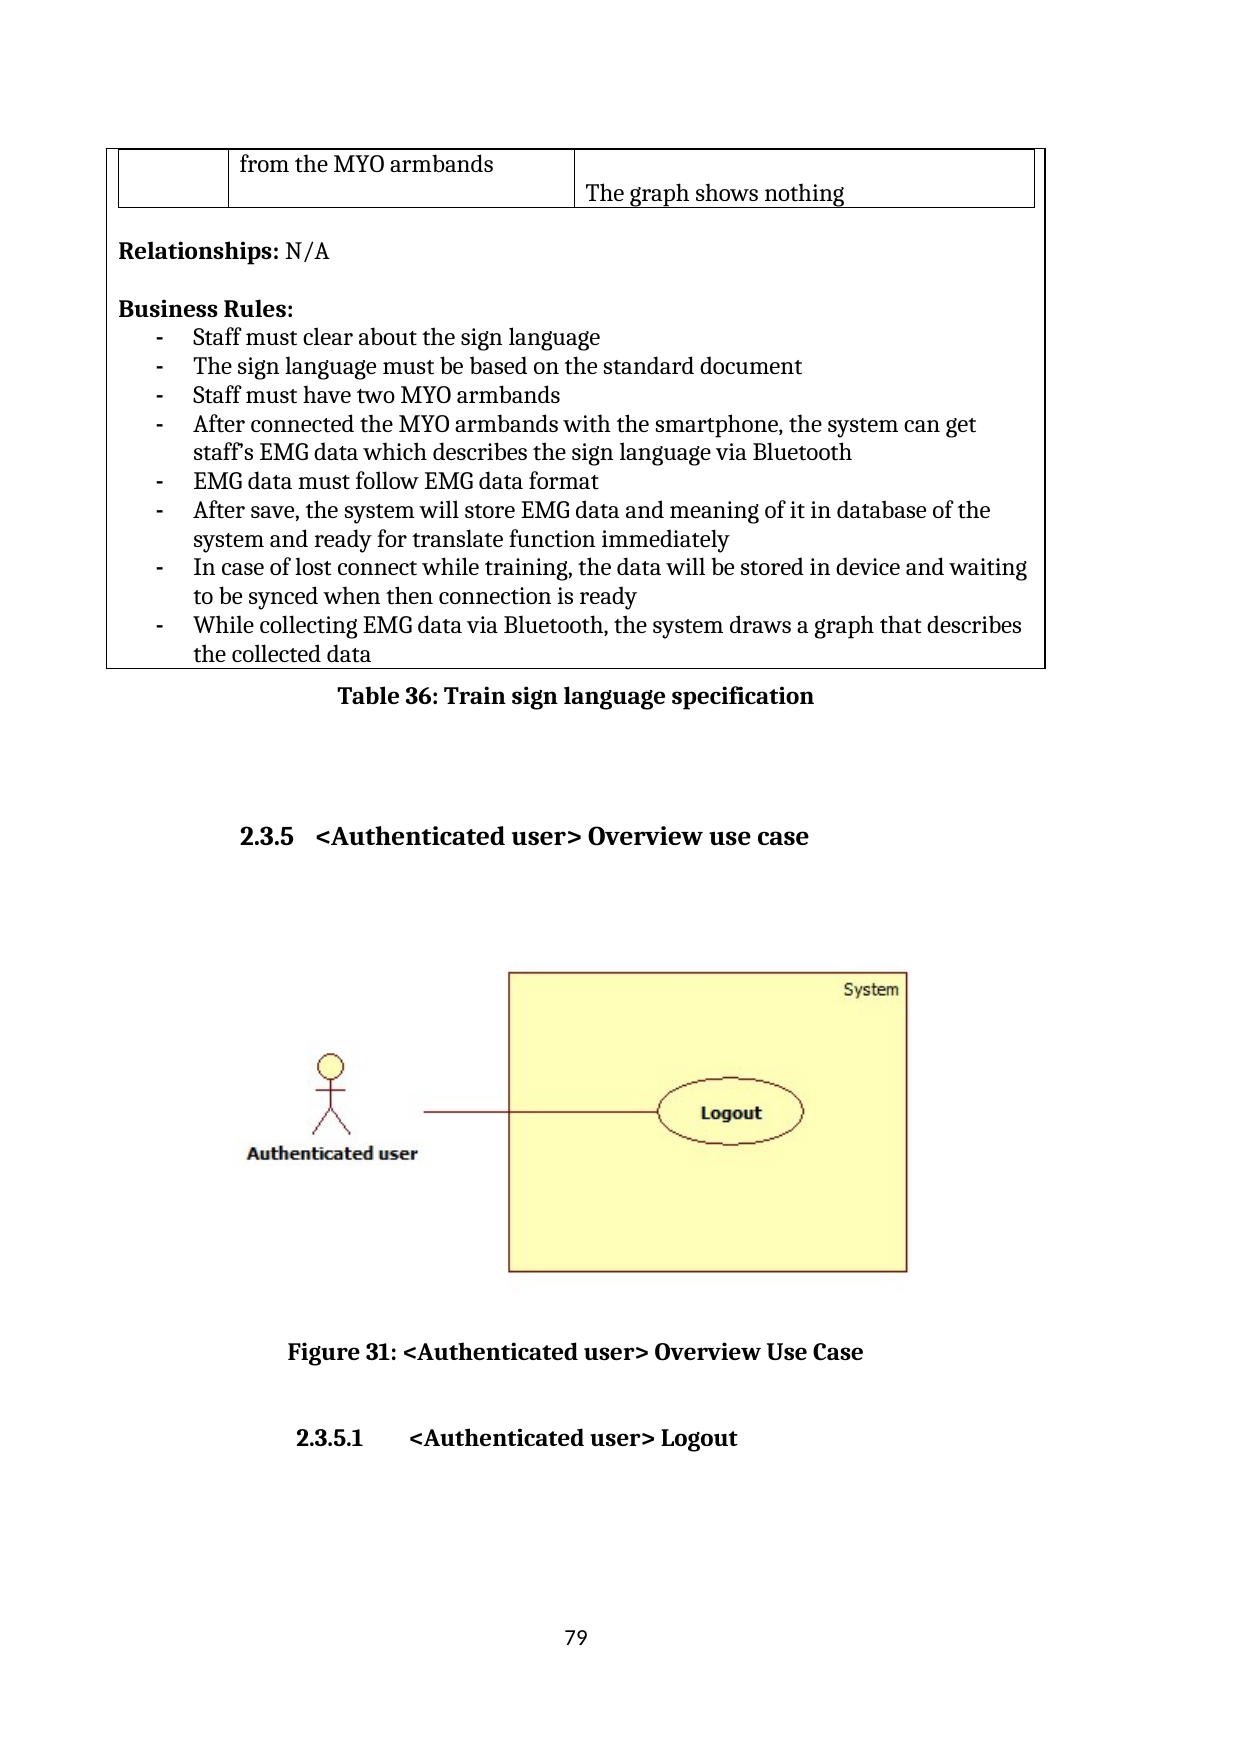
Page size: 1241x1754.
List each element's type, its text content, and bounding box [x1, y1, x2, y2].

text Figure 31: <Authenticated user> Overview Use Case [118, 1338, 1033, 1366]
picture [208, 941, 939, 1304]
list Table 36: Train sign language specification [118, 682, 1033, 711]
subtitle <Authenticated user> Overview use case [240, 821, 1033, 852]
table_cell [107, 149, 1044, 668]
subtitle <Authenticated user> Logout [296, 1424, 1033, 1452]
